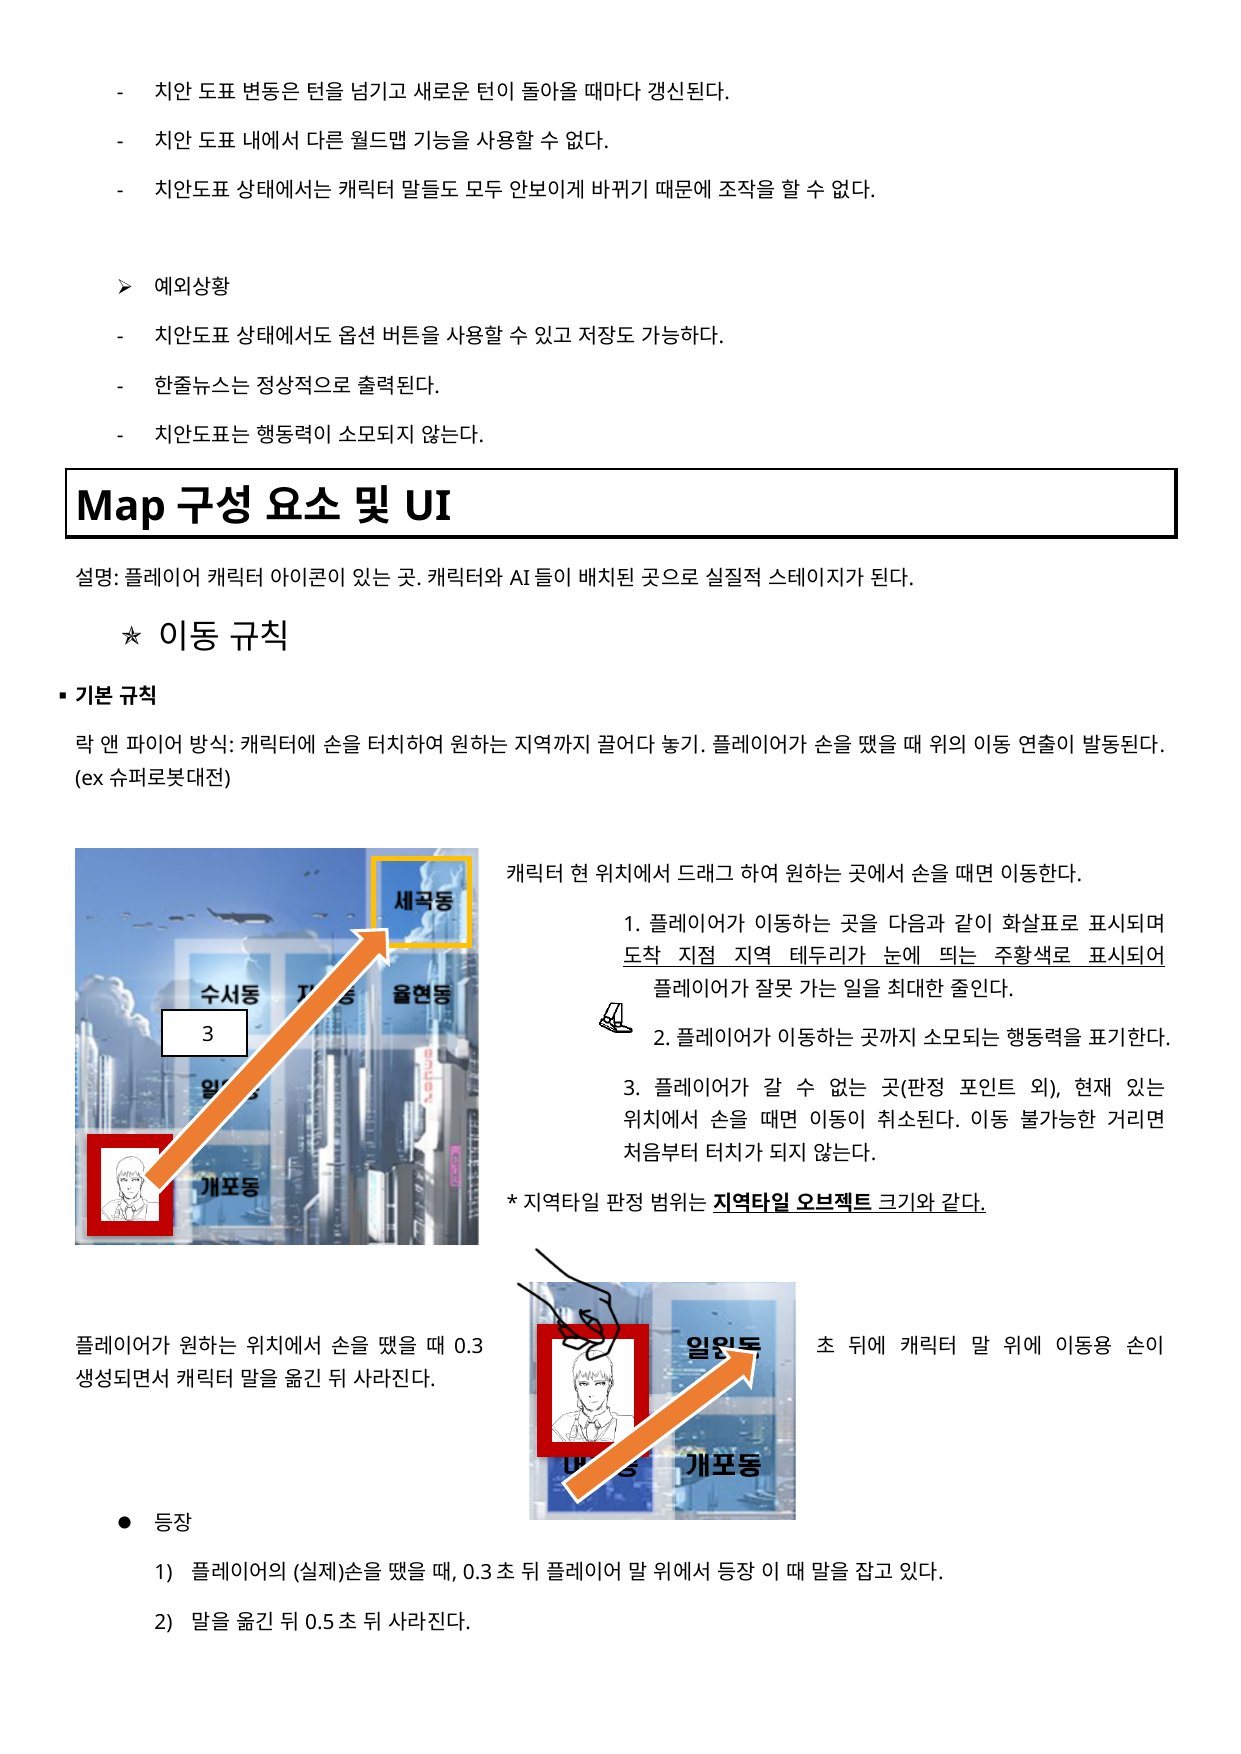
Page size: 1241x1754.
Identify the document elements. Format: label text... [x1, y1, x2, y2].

picture [491, 1240, 796, 1520]
list 치안도표는 행동력이 소모되지 않는다. [117, 418, 1165, 449]
list 치안도표 상태에서도 옵션 버튼을 사용할 수 있고 저장도 가능하다. [117, 320, 1165, 350]
list 말을 옮긴 뒤 0.5초 뒤 사라진다. [154, 1605, 1165, 1635]
text 기본 규칙 [58, 679, 1165, 709]
text 설명: 플레이어 캐릭터 아이콘이 있는 곳. 캐릭터와 AI들이 배치된 곳으로 실질적 스테이지가 된다. [75, 561, 1165, 591]
list 플레이어의 (실제)손을 땠을 때, 0.3초 뒤 플레이어 말 위에서 등장 이 때 말을 잡고 있다. [154, 1556, 1165, 1586]
list 예외상황 [117, 270, 1165, 301]
list 등장 [117, 1506, 1165, 1537]
text 플레이어가 원하는 위치에서 손을 땠을 때 0.3초 뒤에 캐릭터 말 위에 이동용 손이 생성되면서 캐릭터 말을 옮긴 뒤 사라진다. [75, 1330, 529, 1393]
list 1. 플레이어가 이동하는 곳을 다음과 같이 화살표로 표시되며 도착 지점 지역 테두리가 눈에 띄는 주황색로 표시되어 플레이어가 잘못 가는 일을 최대한 줄인다. [488, 907, 1165, 1002]
text 캐릭터 현 위치에서 드래그 하여 원하는 곳에서 손을 때면 이동한다. [488, 857, 1165, 888]
list 2. 플레이어가 이동하는 곳까지 소모되는 행동력을 표기한다. [488, 1022, 1165, 1052]
picture [598, 1001, 635, 1033]
text Map 구성 요소 및 UI [67, 470, 1174, 535]
list 치안도표 상태에서는 캐릭터 말들도 모두 안보이게 바뀌기 때문에 조작을 할 수 없다. [117, 174, 1165, 204]
list 3. 플레이어가 갈 수 없는 곳(판정 포인트 외), 현재 있는 위치에서 손을 때면 이동이 취소된다. 이동 불가능한 거리면 처음부터 터치가 되지 않는다. [488, 1071, 1165, 1167]
text 락 앤 파이어 방식: 캐릭터에 손을 터치하여 원하는 지역까지 끌어다 놓기. 플레이어가 손을 땠을 때 위의 이동 연출이 발동된다.(ex 슈퍼로봇대전) [75, 728, 1165, 791]
picture [75, 848, 488, 1245]
text 플레이어가 원하는 위치에서 손을 땠을 때 0.3초 뒤에 캐릭터 말 위에 이동용 손이 생성되면서 캐릭터 말을 옮긴 뒤 사라진다. [796, 1330, 1165, 1393]
list 한줄뉴스는 정상적으로 출력된다. [117, 369, 1165, 399]
text * 지역타일 판정 범위는 지역타일 오브젝트 크기와 같다. [488, 1186, 1165, 1216]
list 치안 도표 변동은 턴을 넘기고 새로운 턴이 돌아올 때마다 갱신된다. [117, 75, 1165, 105]
list 치안 도표 내에서 다른 월드맵 기능을 사용할 수 없다. [117, 124, 1165, 155]
text 이동 규칙 [117, 610, 1165, 658]
